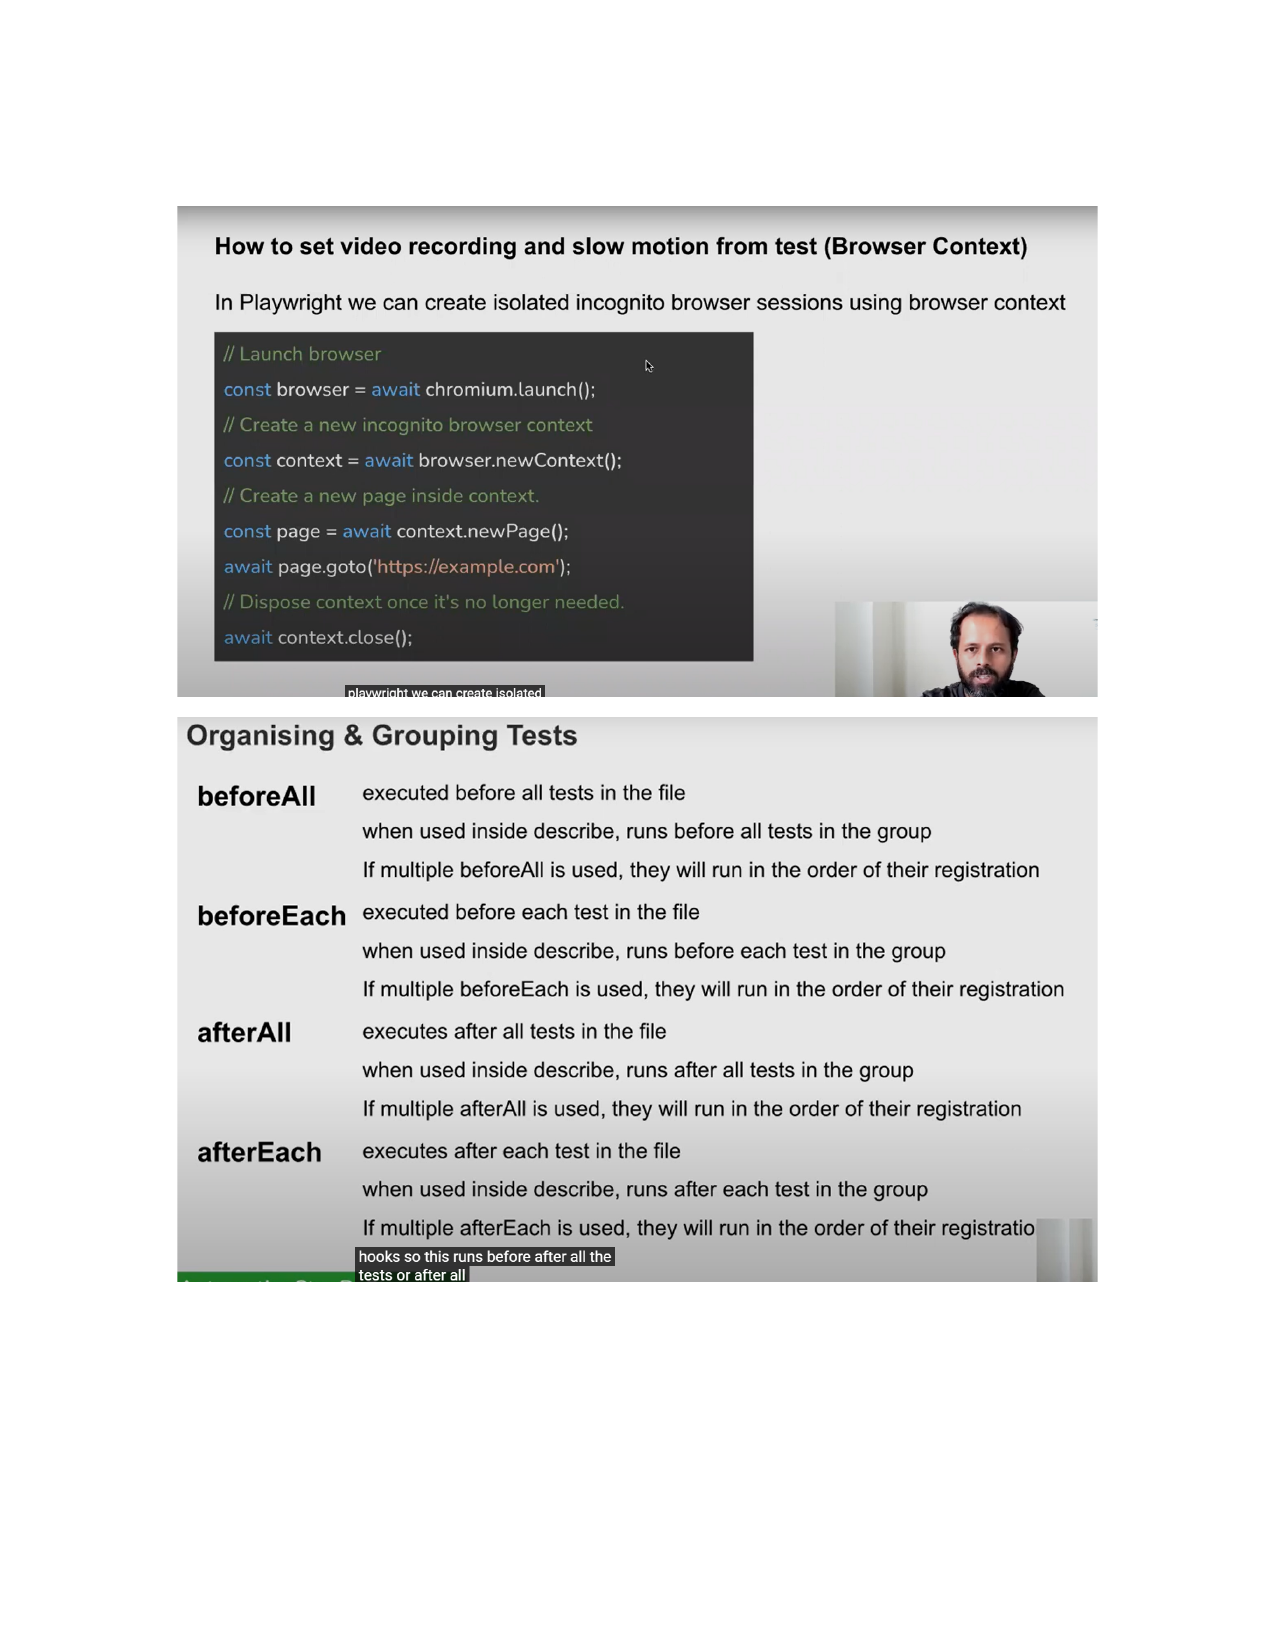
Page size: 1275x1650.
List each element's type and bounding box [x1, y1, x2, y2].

picture [177, 206, 1098, 697]
picture [177, 717, 1098, 1282]
